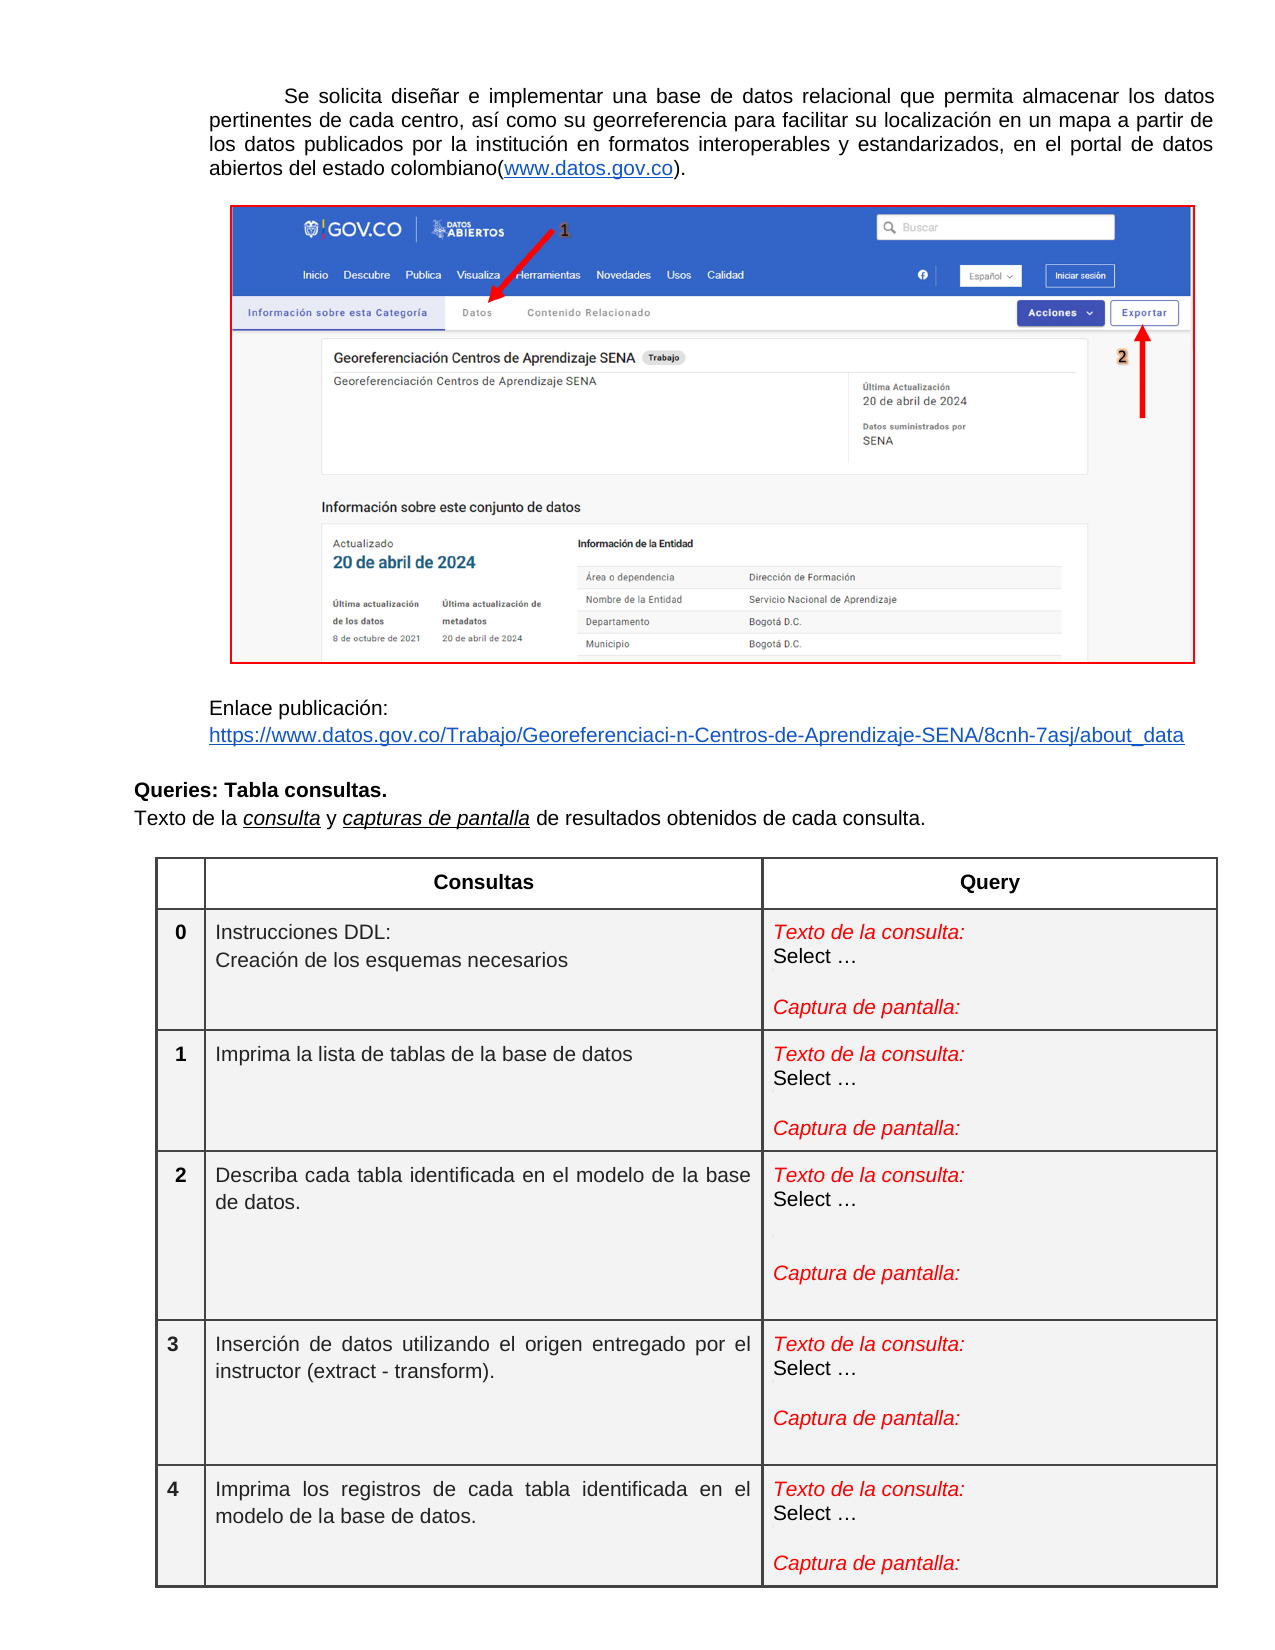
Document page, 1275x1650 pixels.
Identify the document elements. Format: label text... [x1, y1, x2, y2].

table_cell 0 [158, 910, 204, 1029]
table_cell Inserción de datos utilizando el origen entregado por el instructor (extract - transform). [206, 1321, 761, 1464]
text Queries: Tabla consultas. [59, 778, 1216, 802]
text Enlace publicación: [209, 696, 1216, 719]
table_header Consultas [206, 859, 761, 908]
text Texto de la consulta y capturas de pantalla de resultados obtenidos de cada consulta. [134, 806, 1216, 829]
table_cell Texto de la consulta: Select … Captura de pantalla: [764, 1321, 1216, 1464]
table_cell Instrucciones DDL: Creación de los esquemas necesarios [206, 910, 761, 1029]
table_cell 1 [158, 1031, 204, 1150]
table_header Query [764, 859, 1216, 908]
table_cell Texto de la consulta: Select … Captura de pantalla: [764, 1152, 1216, 1319]
text Se solicita diseñar e implementar una base de datos relacional que permita almacenar los datos pertinentes de cada centro, así como su georreferencia para facilitar su localización en un mapa a partir de los datos publicados por la institución en formatos interoperables y estandarizados, en el portal de datos abiertos del estado colombiano(www.datos.gov.co). [209, 84, 1216, 180]
table_cell Texto de la consulta: Select … Captura de pantalla: [764, 1466, 1216, 1585]
table_cell 2 [158, 1152, 204, 1319]
table_cell Imprima la lista de tablas de la base de datos [206, 1031, 761, 1150]
table_cell Texto de la consulta: Select … Captura de pantalla: [764, 1031, 1216, 1150]
table_header [158, 859, 204, 908]
table_cell Imprima los registros de cada tabla identificada en el modelo de la base de datos. [206, 1466, 761, 1585]
table_cell 3 [158, 1321, 204, 1464]
table_cell Describa cada tabla identificada en el modelo de la base de datos. [206, 1152, 761, 1319]
table_cell Texto de la consulta: Select … Captura de pantalla: [764, 910, 1216, 1029]
text https://www.datos.gov.co/Trabajo/Georeferenciaci-n-Centros-de-Aprendizaje-SENA/8cnh-7asj/about_data [209, 723, 1216, 747]
picture [232, 207, 1193, 662]
table_cell 4 [158, 1466, 204, 1585]
